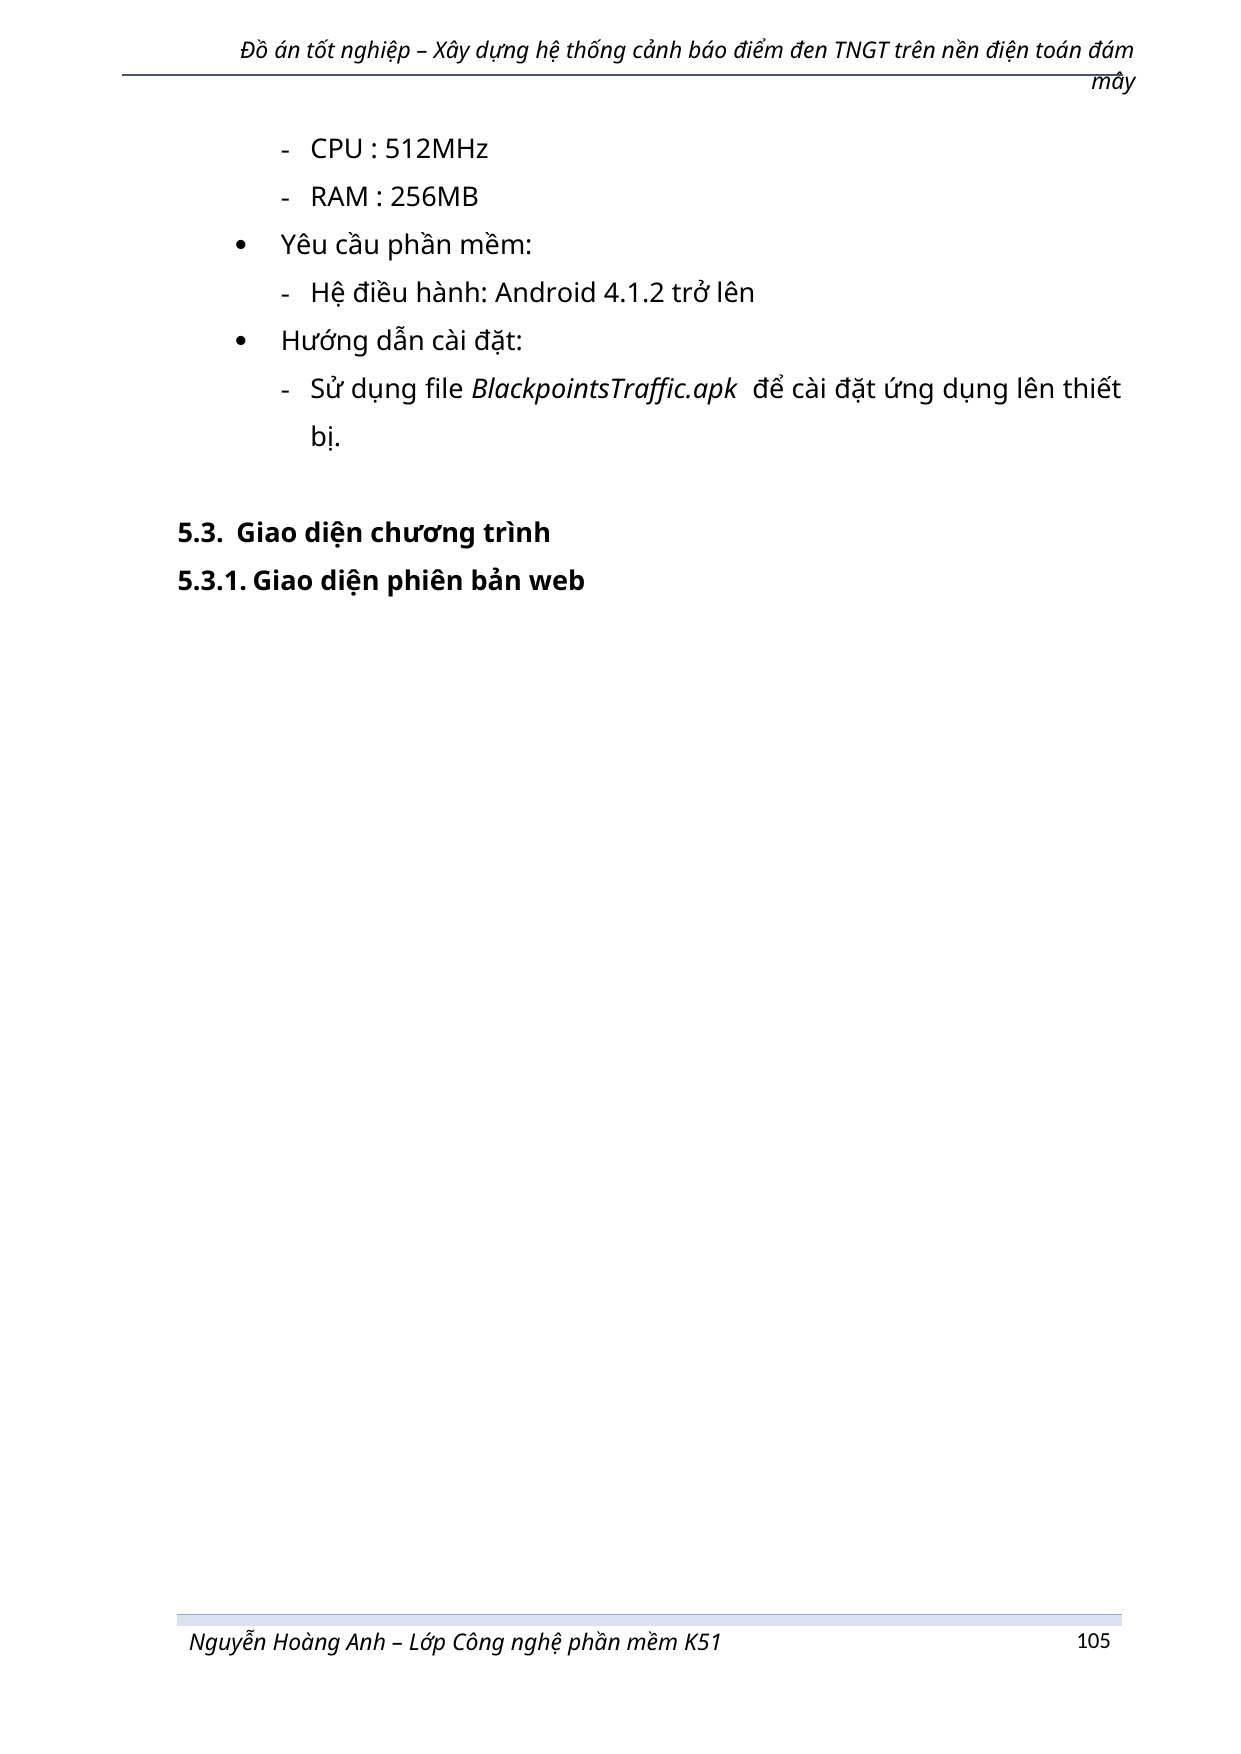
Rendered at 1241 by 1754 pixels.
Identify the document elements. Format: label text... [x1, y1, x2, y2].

list CPU : 512MHz [281, 130, 1122, 167]
list Yêu cầu phần mềm: [236, 226, 1122, 263]
list Giao diện phiên bản web [177, 561, 1122, 598]
list Hướng dẫn cài đặt: [236, 322, 1122, 358]
list RAM : 256MB [281, 178, 1122, 215]
list Sử dụng file BlackpointsTraffic.apk để cài đặt ứng dụng lên thiết bị. [281, 369, 1122, 454]
list Hệ điều hành: Android 4.1.2 trở lên [281, 274, 1122, 311]
list Giao diện chương trình [177, 513, 1122, 550]
